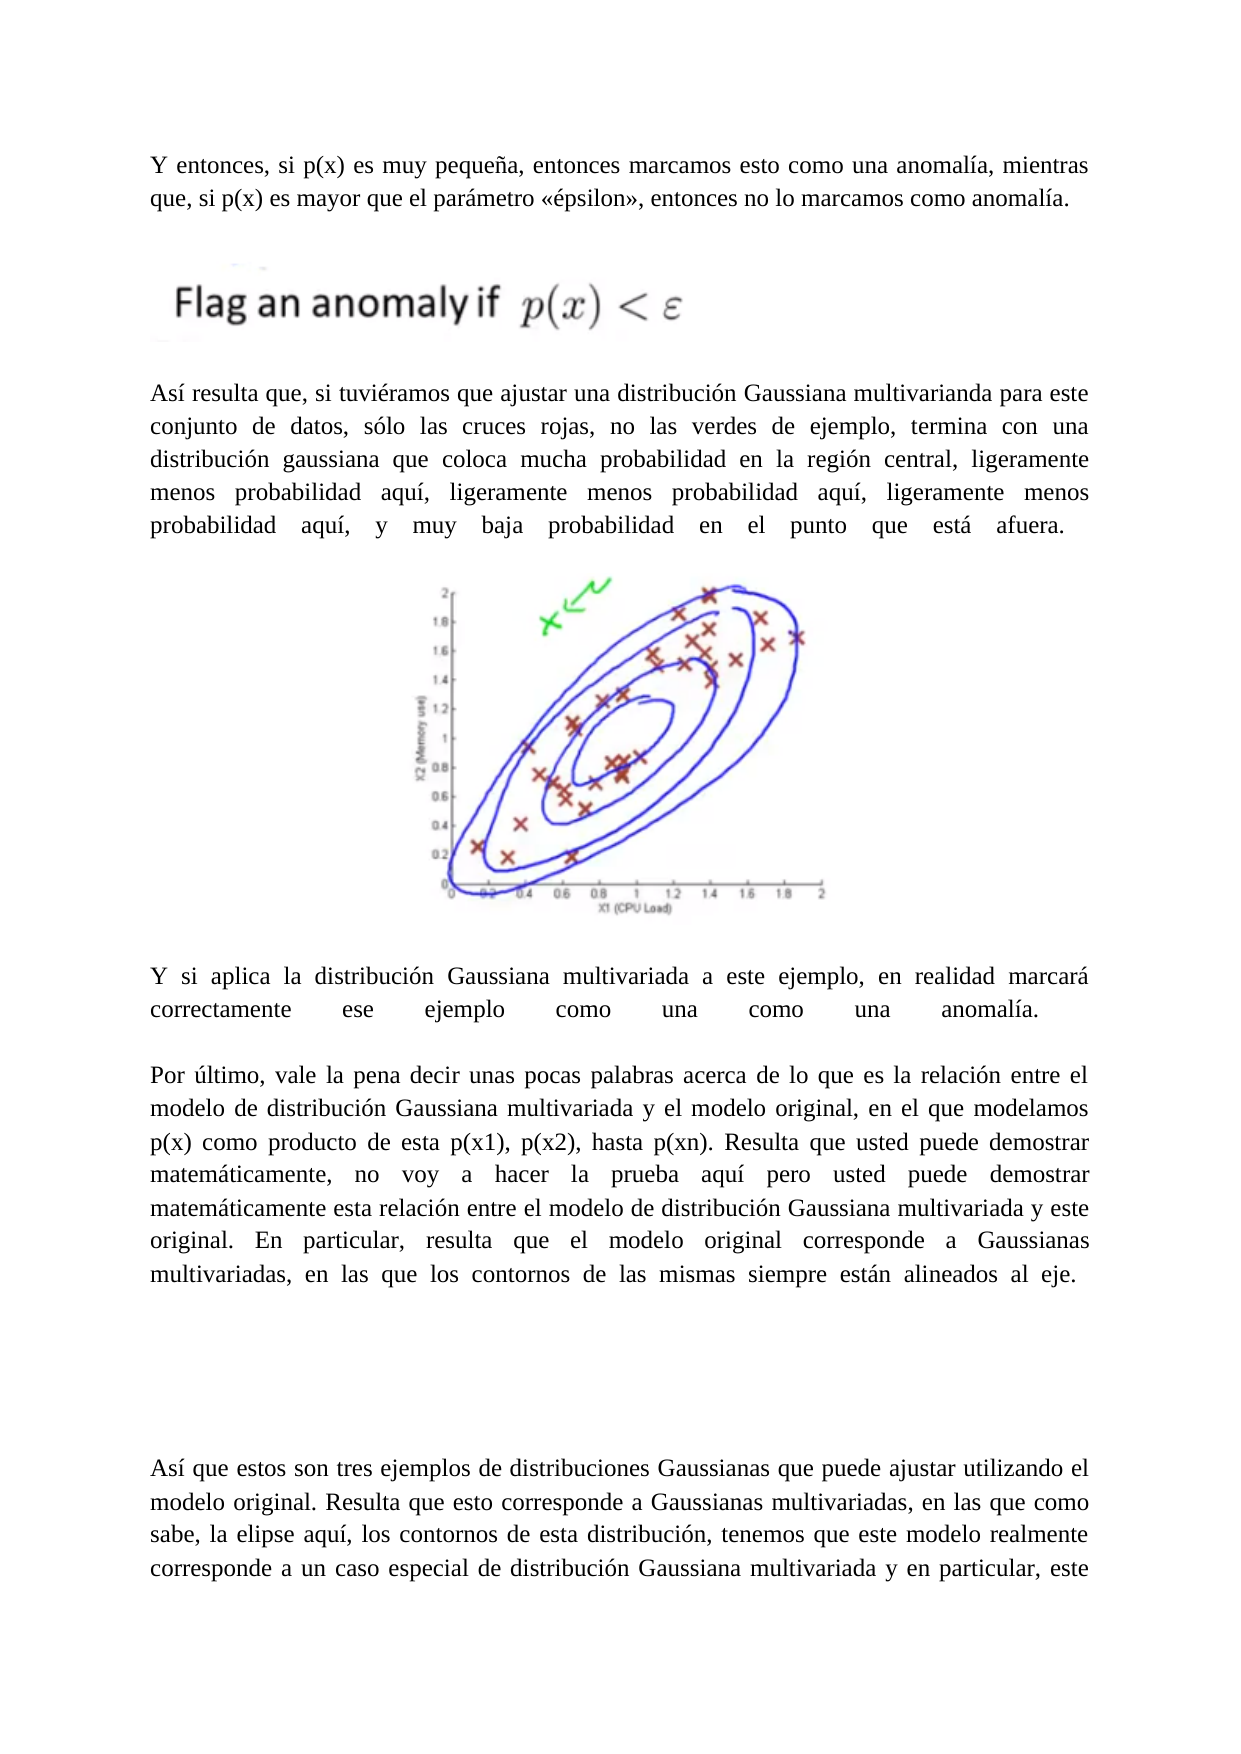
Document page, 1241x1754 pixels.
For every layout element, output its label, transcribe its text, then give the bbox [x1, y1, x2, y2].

text Y si aplica la distribución Gaussiana multivariada a este ejemplo, en realidad marcará correctamente ese ejemplo como una como una anomalía. Por último, vale la pena decir unas pocas palabras acerca de lo que es la relación entre el modelo de distribución Gaussiana multivariada y el modelo original, en el que modelamos p(x) como producto de esta p(x1), p(x2), hasta p(xn). Resulta que usted puede demostrar matemáticamente, no voy a hacer la prueba aquí pero usted puede demostrar matemáticamente esta relación entre el modelo de distribución Gaussiana multivariada y este original. En particular, resulta que el modelo original corresponde a Gaussianas multivariadas, en las que los contornos de las mismas siempre están alineados al eje. [150, 928, 1090, 1318]
picture [385, 573, 856, 925]
text Así resulta que, si tuviéramos que ajustar una distribución Gaussiana multivarianda para este conjunto de datos, sólo las cruces rojas, no las verdes de ejemplo, termina con una distribución gaussiana que coloca mucha probabilidad en la región central, ligeramente menos probabilidad aquí, ligeramente menos probabilidad aquí, ligeramente menos probabilidad aquí, y muy baja probabilidad en el punto que está afuera. [150, 378, 1090, 569]
text Y entonces, si p(x) es muy pequeña, entonces marcamos esto como una anomalía, mientras que, si p(x) es mayor que el parámetro «épsilon», entonces no lo marcamos como anomalía. [150, 150, 1090, 212]
picture [150, 249, 730, 342]
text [150, 1421, 1090, 1581]
